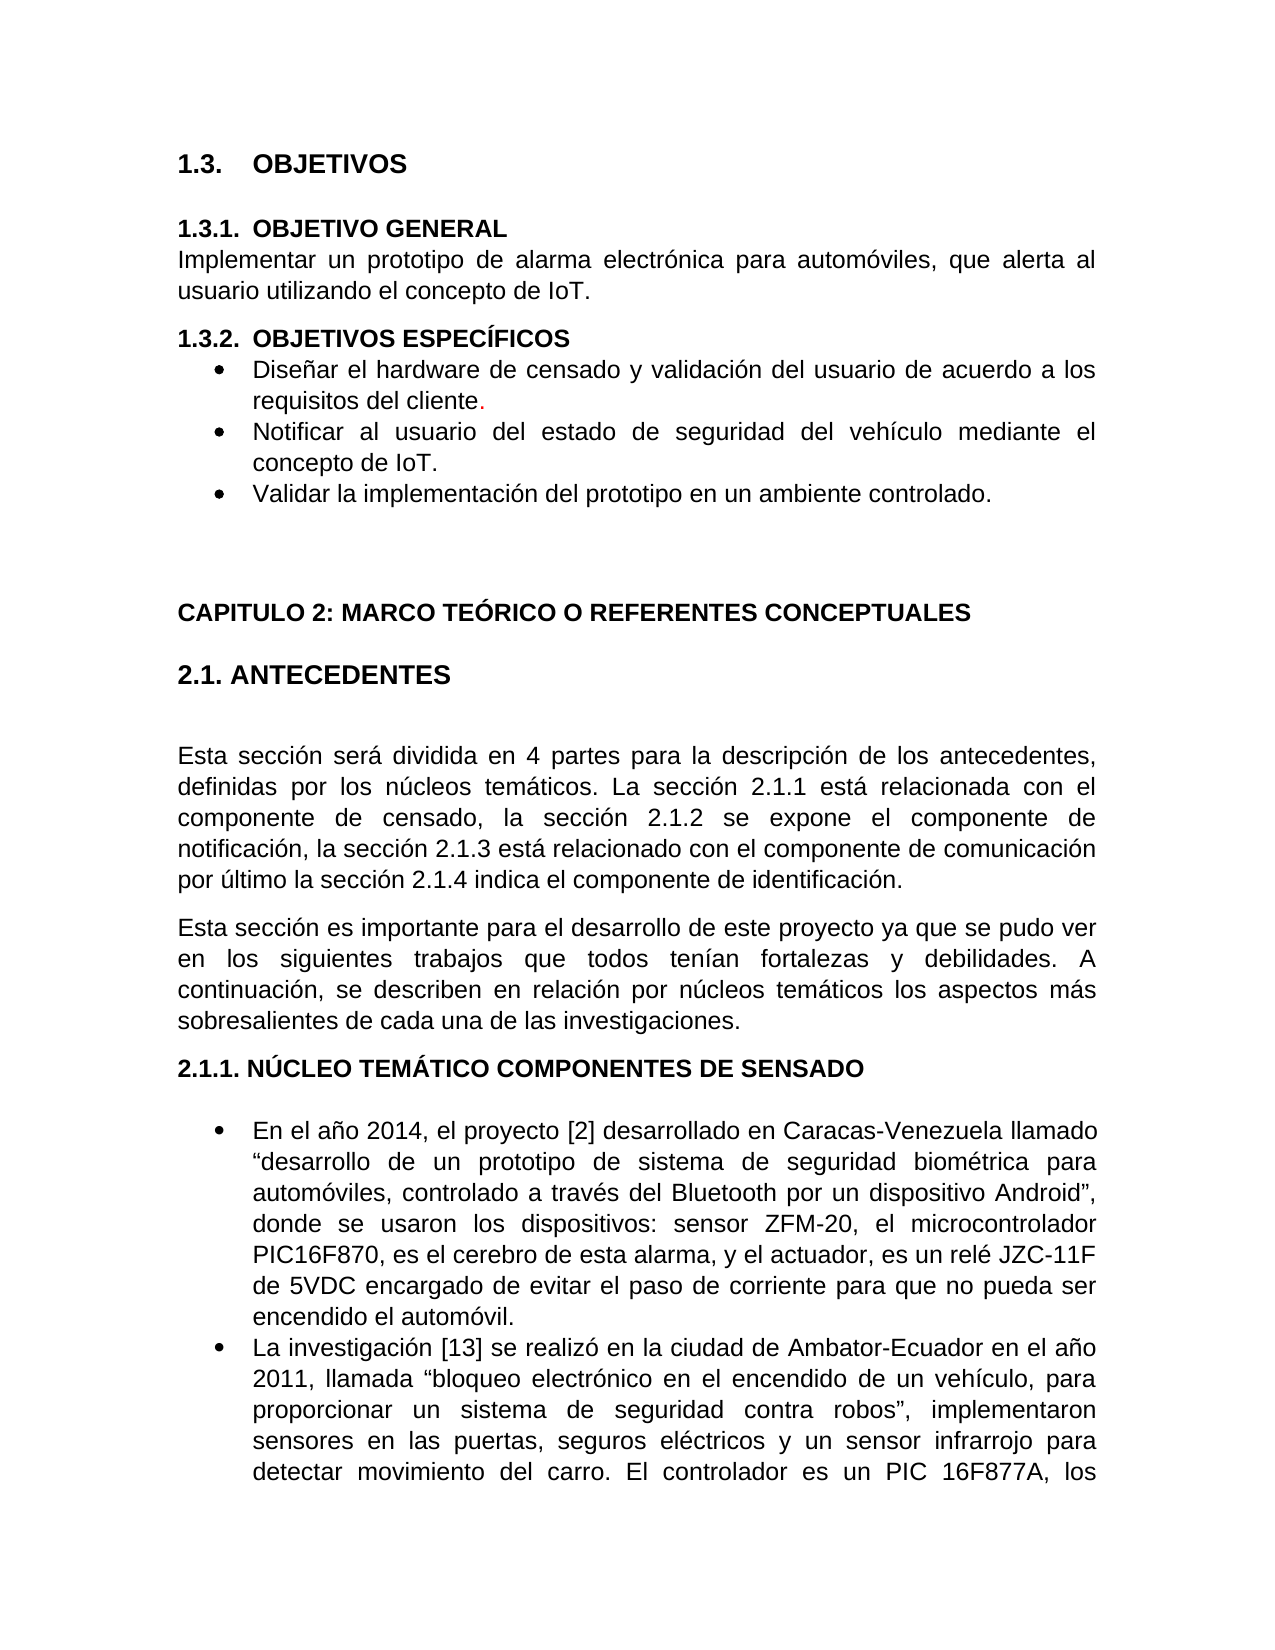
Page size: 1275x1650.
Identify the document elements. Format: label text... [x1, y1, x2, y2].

text Implementar un prototipo de alarma electrónica para automóviles, que alerta al usuario utilizando el concepto de IoT. [177, 245, 1098, 305]
subtitle CAPITULO 2: MARCO TEÓRICO O REFERENTES CONCEPTUALES [177, 598, 1098, 626]
subtitle 2.1. ANTECEDENTES [177, 659, 1098, 691]
list Diseñar el hardware de censado y validación del usuario de acuerdo a los requisitos del cliente. [215, 355, 1098, 415]
list En el año 2014, el proyecto desarrollado en Caracas-Venezuela llamado “desarrollo de un prototipo de sistema de seguridad biométrica para automóviles, controlado a través del Bluetooth por un dispositivo Android”, donde se usaron los dispositivos: sensor ZFM-20, el microcontrolador PIC16F870, es el cerebro de esta alarma, y el actuador, es un relé JZC-11F de 5VDC encargado de evitar el paso de corriente para que no pueda ser encendido el automóvil. [215, 1116, 1098, 1331]
subtitle 2.1.1. NÚCLEO TEMÁTICO COMPONENTES DE SENSADO [177, 1053, 1098, 1082]
text Esta sección será dividida en 4 partes para la descripción de los antecedentes, definidas por los núcleos temáticos. La sección 2.1.1 está relacionada con el componente de censado, la sección 2.1.2 se expone el componente de notificación, la sección 2.1.3 está relacionado con el componente de comunicación por último la sección 2.1.4 indica el componente de identificación. [177, 741, 1098, 894]
subtitle OBJETIVO GENERAL [177, 214, 1098, 243]
subtitle OBJETIVOS [177, 148, 1098, 179]
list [215, 1333, 1098, 1486]
list Notificar al usuario del estado de seguridad del vehículo mediante el concepto de IoT. [215, 417, 1098, 477]
list Validar la implementación del prototipo en un ambiente controlado. [215, 479, 1098, 508]
subtitle OBJETIVOS ESPECÍFICOS [177, 324, 1098, 353]
text Esta sección es importante para el desarrollo de este proyecto ya que se pudo ver en los siguientes trabajos que todos tenían fortalezas y debilidades. A continuación, se describen en relación por núcleos temáticos los aspectos más sobresalientes de cada una de las investigaciones. [177, 913, 1098, 1034]
